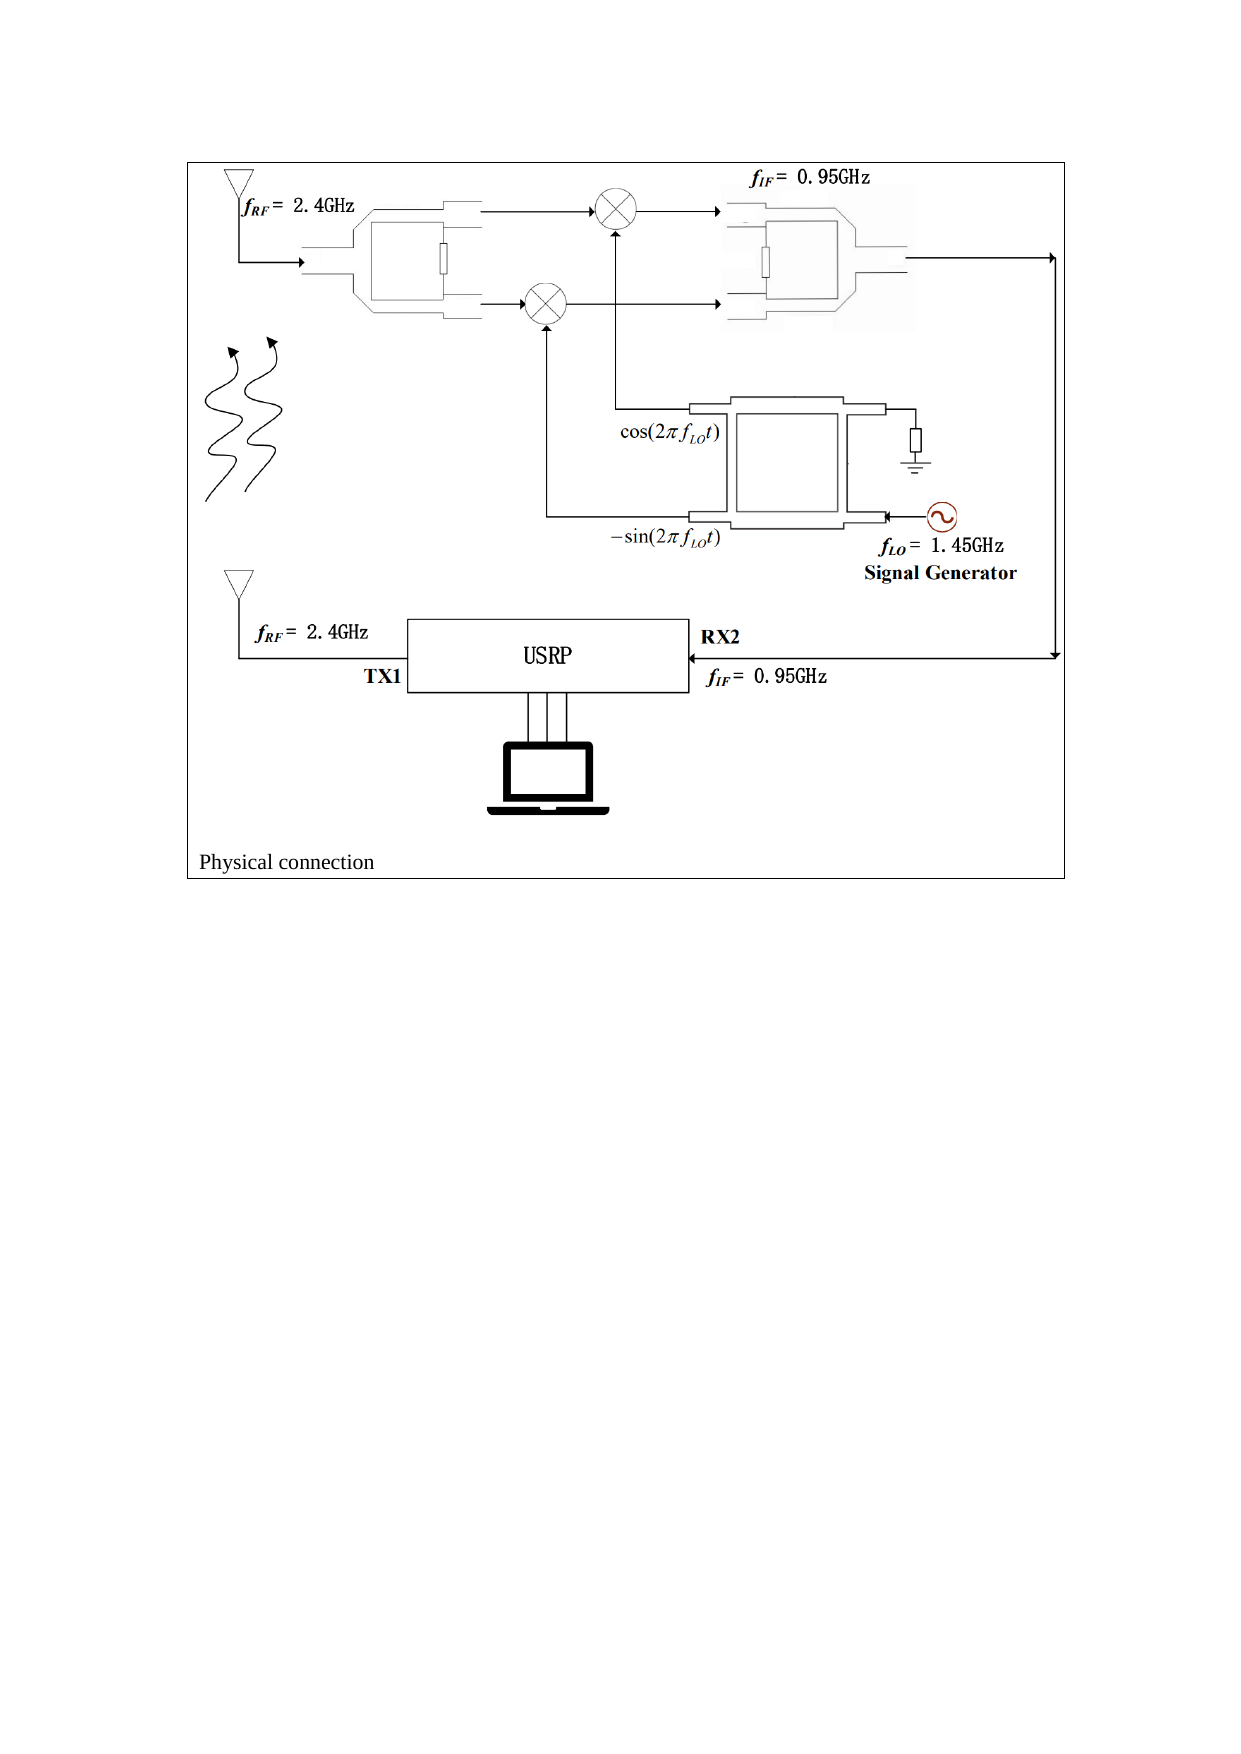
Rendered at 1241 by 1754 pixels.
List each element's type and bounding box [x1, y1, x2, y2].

picture [198, 163, 1064, 824]
table_cell [188, 163, 1064, 878]
